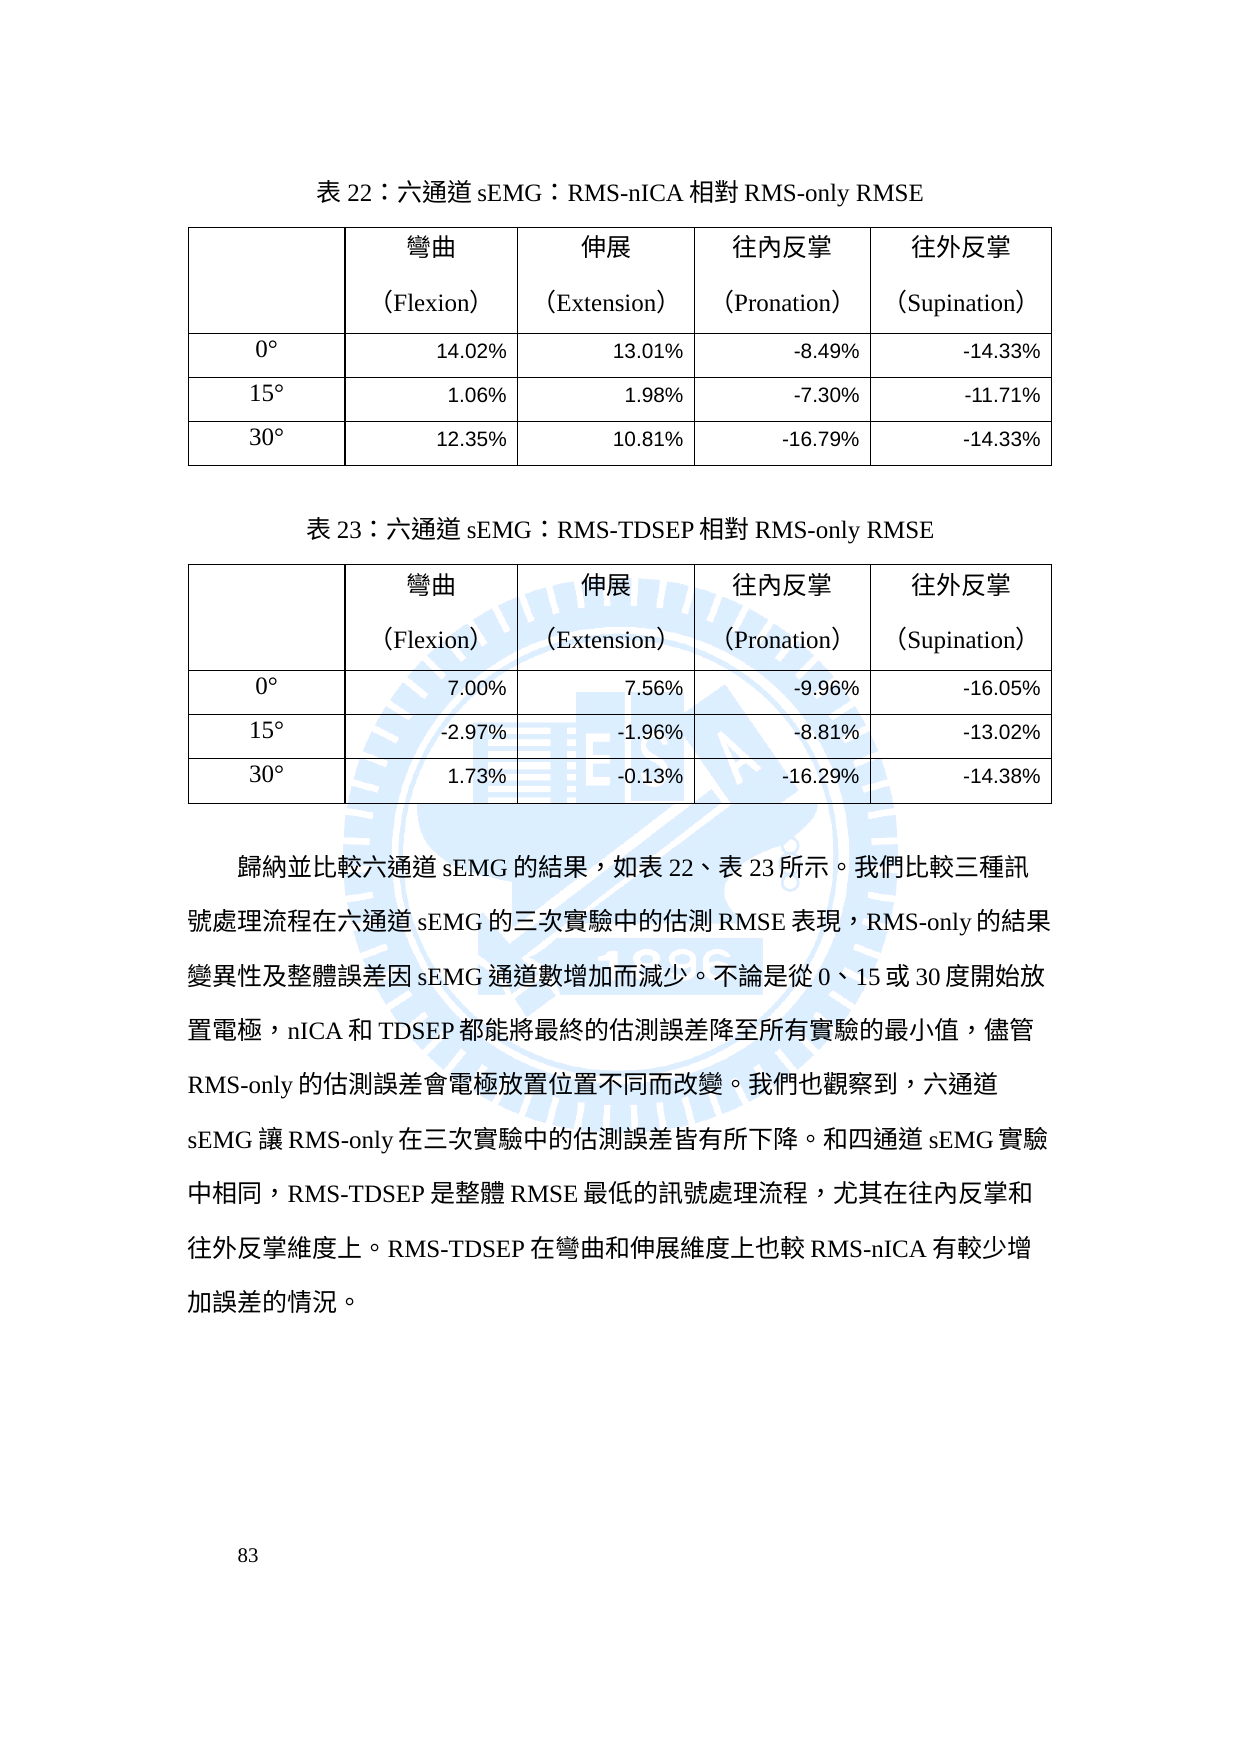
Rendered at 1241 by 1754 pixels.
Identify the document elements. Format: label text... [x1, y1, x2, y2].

table_header 往外反掌 （Supination） [871, 565, 1051, 670]
table_header 彎曲 （Flexion） [346, 565, 517, 670]
table_cell -11.71% [871, 378, 1051, 421]
table_cell 30° [189, 422, 344, 465]
table_header 伸展 （Extension） [518, 565, 694, 670]
table_cell -8.81% [695, 715, 870, 758]
table_header 往內反掌 （Pronation） [695, 228, 870, 333]
table_cell 1.06% [346, 378, 517, 421]
table_header 往外反掌 （Supination） [871, 228, 1051, 333]
table_cell -16.79% [695, 422, 870, 465]
table_cell 15° [189, 378, 344, 421]
table_cell 7.00% [346, 671, 517, 714]
table_cell -14.33% [871, 334, 1051, 377]
table_cell -1.96% [518, 715, 694, 758]
table_cell 0° [189, 671, 344, 714]
table_header 往內反掌 （Pronation） [695, 565, 870, 670]
table_cell 0° [189, 334, 344, 377]
table_cell 15° [189, 715, 344, 758]
table_cell 1.73% [346, 759, 517, 802]
text 歸納並比較六通道sEMG的結果，如表 22、表 23所示。我們比較三種訊號處理流程在六通道sEMG的三次實驗中的估測RMSE表現，RMS-only的結果變異性及整體誤差因sEMG通道數增加而減少。不論是從0、15或30度開始放置電極，nICA和TDSEP都能將最終的估測誤差降至所有實驗的最小值，儘管RMS-only的估測誤差會電極放置位置不同而改變。我們也觀察到，六通道sEMG讓RMS-only在三次實驗中的估測誤差皆有所下降。和四通道sEMG實驗中相同，RMS-TDSEP是整體RMSE最低的訊號處理流程，尤其在往內反掌和往外反掌維度上。RMS-TDSEP在彎曲和伸展維度上也較RMS-nICA有較少增加誤差的情況。 [187, 847, 1053, 1319]
table_cell 30° [189, 759, 344, 802]
text 表 22：六通道sEMG：RMS-nICA相對RMS-only RMSE [187, 172, 1053, 208]
table_cell -16.29% [695, 759, 870, 802]
table_header [189, 565, 344, 670]
table_cell 10.81% [518, 422, 694, 465]
table_header [189, 228, 344, 333]
table_header 彎曲 （Flexion） [346, 228, 517, 333]
text 表 23：六通道sEMG：RMS-TDSEP相對RMS-only RMSE [187, 510, 1053, 546]
table_cell -13.02% [871, 715, 1051, 758]
table_cell 1.98% [518, 378, 694, 421]
table_cell -14.38% [871, 759, 1051, 802]
table_cell 7.56% [518, 671, 694, 714]
table_cell -2.97% [346, 715, 517, 758]
table_cell 14.02% [346, 334, 517, 377]
table_cell -14.33% [871, 422, 1051, 465]
table_cell -7.30% [695, 378, 870, 421]
table_cell 12.35% [346, 422, 517, 465]
table_header 伸展 （Extension） [518, 228, 694, 333]
table_cell 13.01% [518, 334, 694, 377]
table_cell -9.96% [695, 671, 870, 714]
table_cell -16.05% [871, 671, 1051, 714]
table_cell -0.13% [518, 759, 694, 802]
table_cell -8.49% [695, 334, 870, 377]
